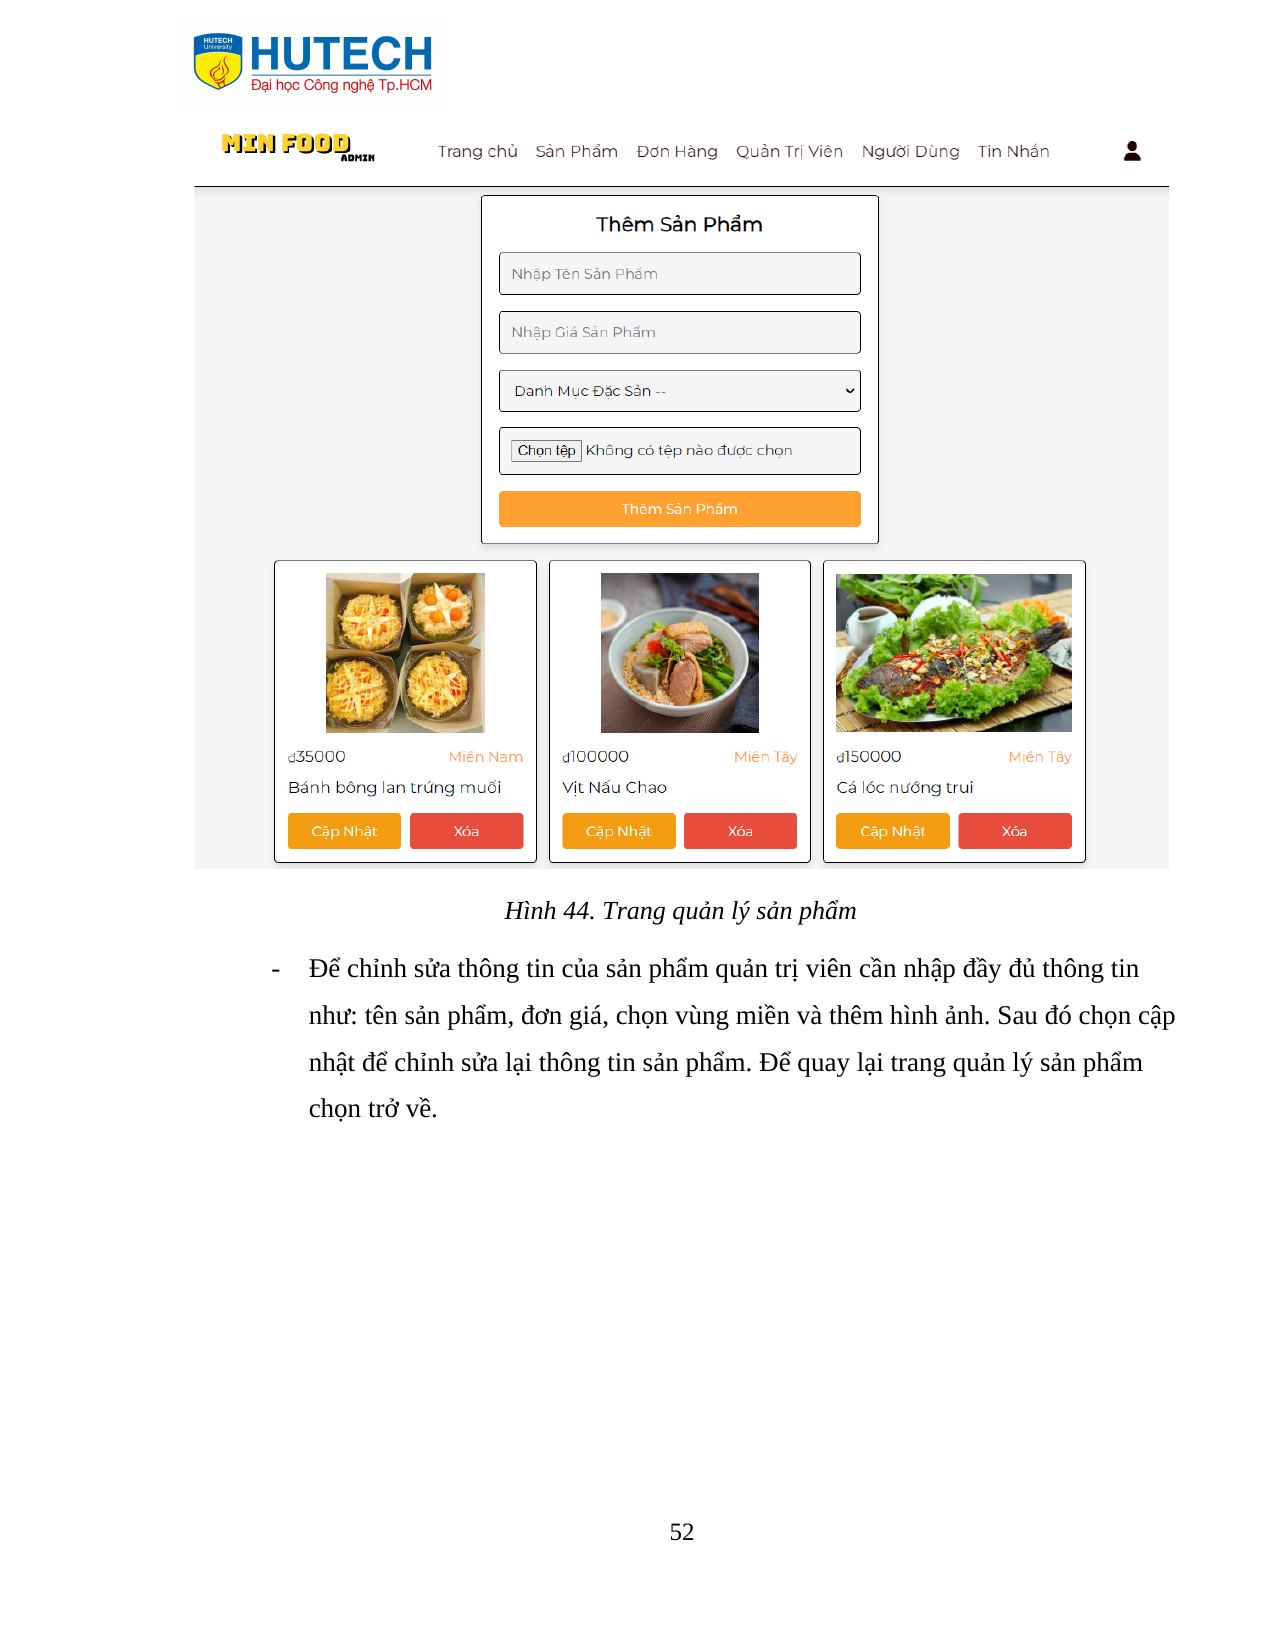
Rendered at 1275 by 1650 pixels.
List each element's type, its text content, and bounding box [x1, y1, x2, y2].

picture [194, 118, 1170, 869]
picture [177, 19, 448, 107]
list Để chỉnh sửa thông tin của sản phẩm quản trị viên cần nhập đầy đủ thông tin như: tên sản phẩm, đơn giá, chọn vùng miền và thêm hình ảnh. Sau đó chọn cập nhật để chỉnh sửa lại thông tin sản phẩm. Để quay lại trang quản lý sản phẩm chọn trở về. [271, 952, 1186, 1124]
text Hình 44. Trang quản lý sản phẩm [177, 895, 1186, 925]
